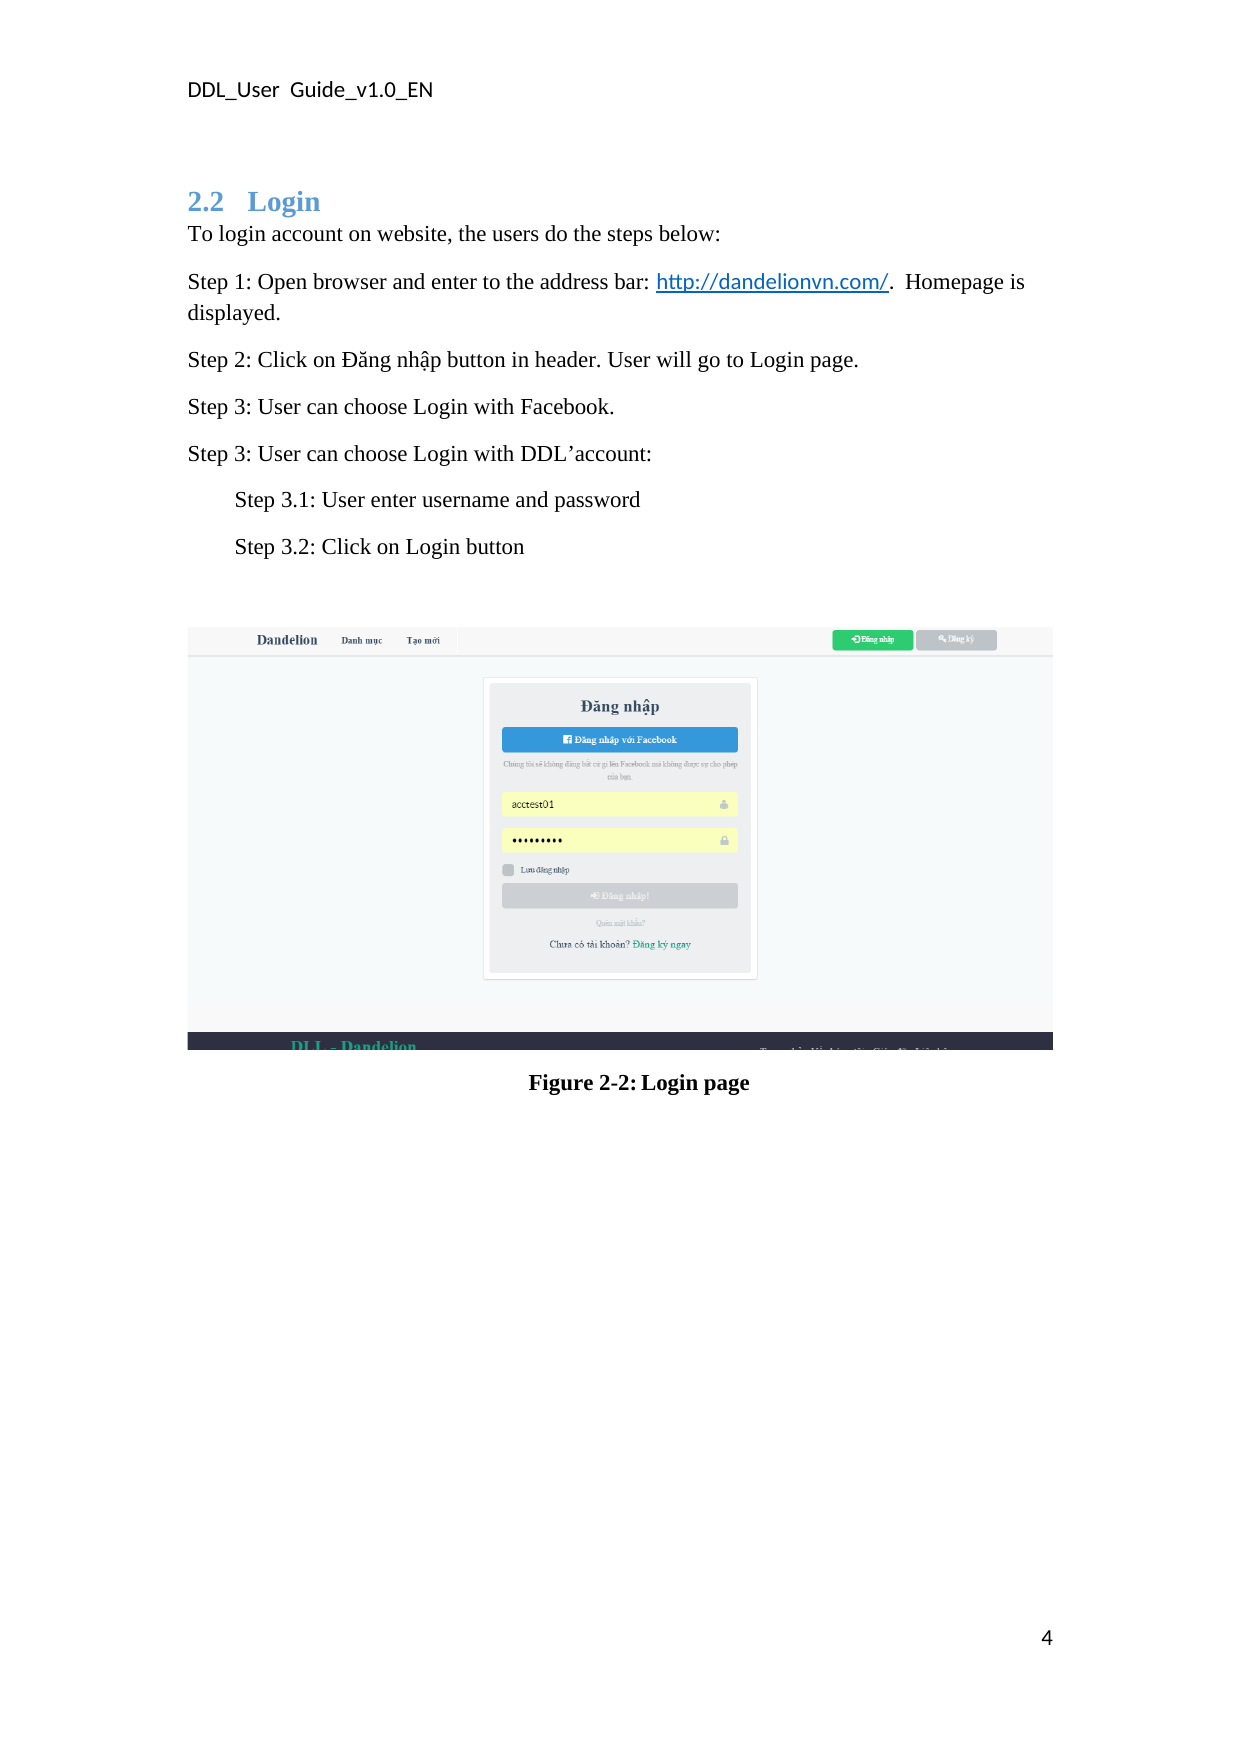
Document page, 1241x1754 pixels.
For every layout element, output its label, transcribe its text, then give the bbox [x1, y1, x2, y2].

text To login account on website, the users do the steps below: [187, 220, 1053, 247]
text Step 3.2: Click on Login button [187, 533, 1053, 560]
picture [187, 627, 1053, 1050]
text Step 3: User can choose Login with DDL’account: [187, 440, 1053, 466]
subtitle Login [187, 184, 1053, 218]
text Step 1: Open browser and enter to the address bar: http://dandelionvn.com/. Homepage is displayed. [187, 267, 1053, 325]
text Step 2: Click on Đăng nhập button in header. User will go to Login page. [187, 346, 1053, 372]
text Login page [225, 1069, 1053, 1095]
text Step 3: User can choose Login with Facebook. [187, 393, 1053, 419]
text Step 3.1: User enter username and password [187, 487, 1053, 513]
